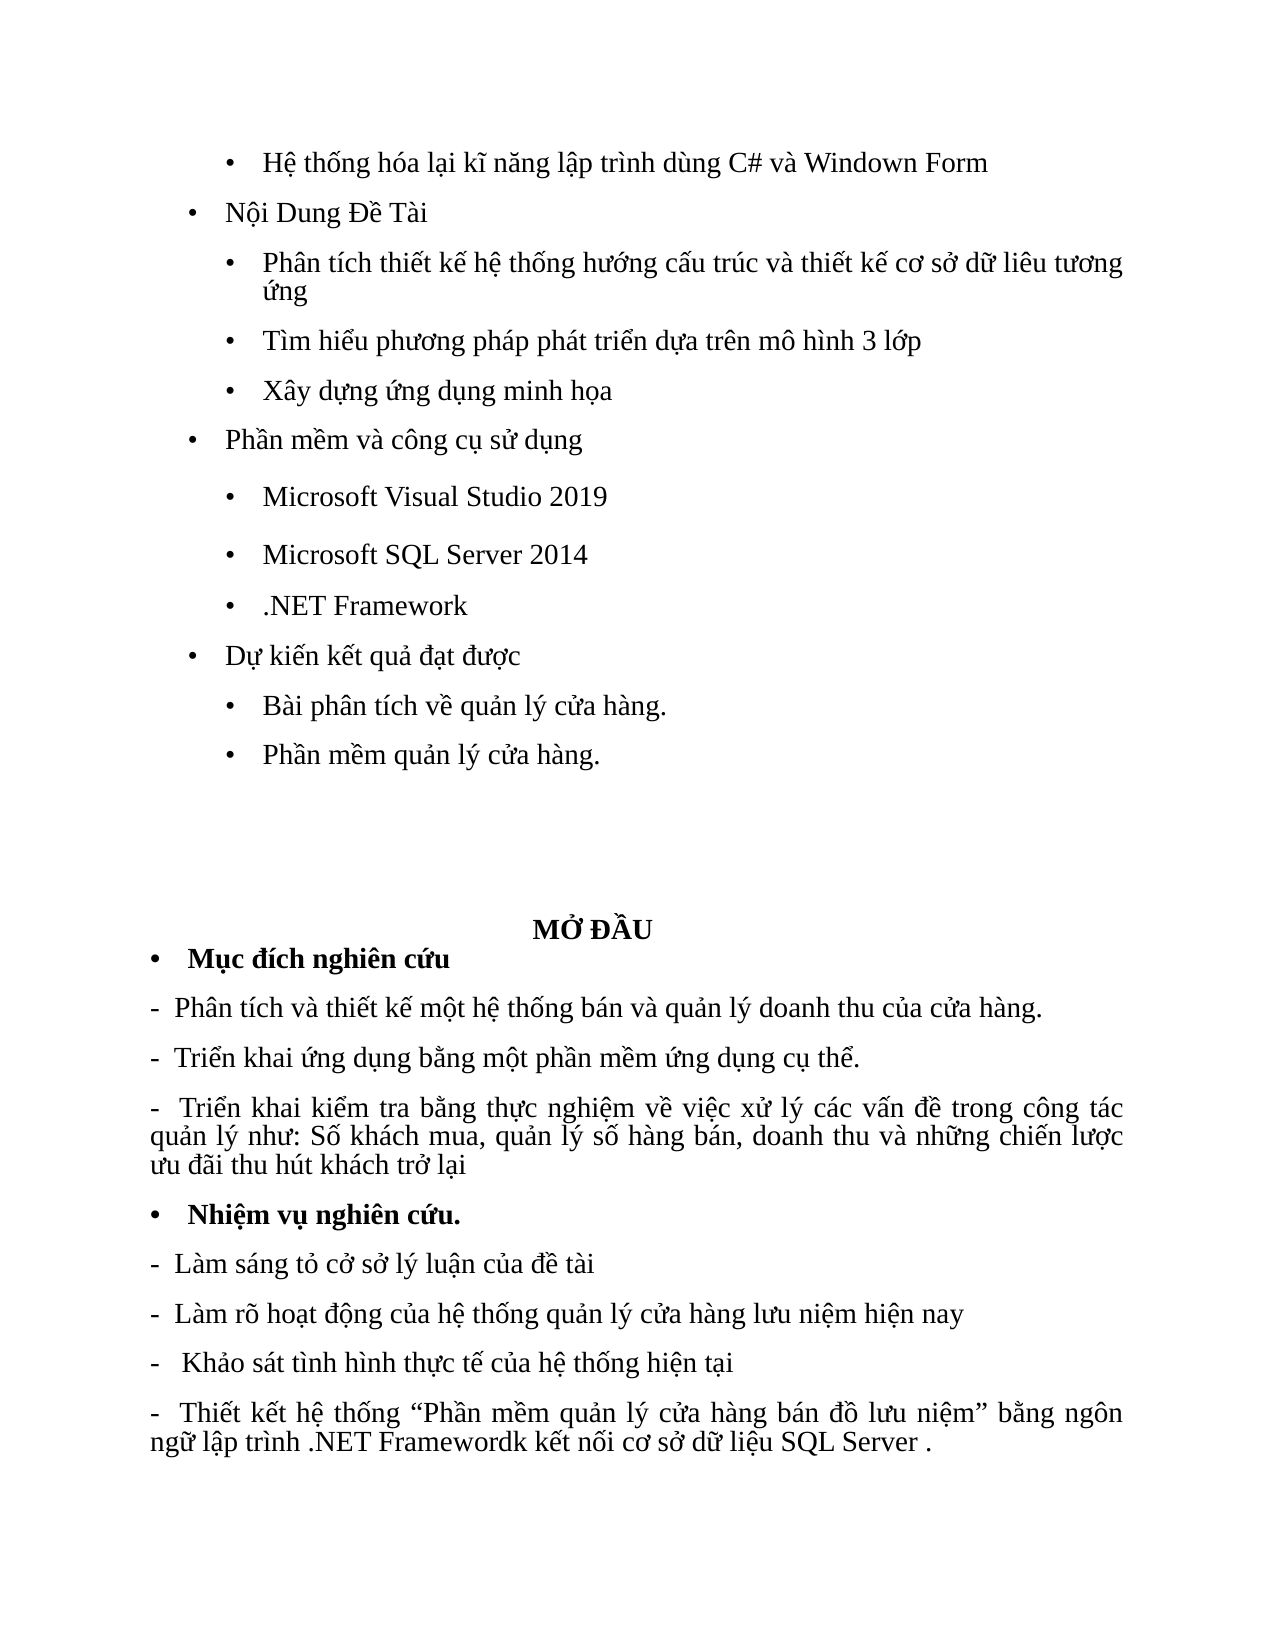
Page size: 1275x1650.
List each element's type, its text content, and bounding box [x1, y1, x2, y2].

list Microsoft SQL Server 2014 [225, 534, 1125, 572]
list Nội Dung Đề Tài [187, 199, 1125, 228]
list Dự kiến kết quả đạt được [187, 642, 1125, 671]
list Microsoft Visual Studio 2019 [225, 476, 1125, 514]
list Phần mềm quản lý cửa hàng. [225, 742, 1125, 770]
text - Triển khai ứng dụng bằng một phần mềm ứng dụng cụ thể. [150, 1044, 1125, 1073]
list .NET Framework [225, 593, 1125, 622]
text MỞ ĐẦU [435, 915, 1095, 945]
list Hệ thống hóa lại kĩ năng lập trình dùng C# và Windown Form [225, 150, 1125, 179]
list Mục đích nghiên cứu [150, 945, 1125, 974]
list Bài phân tích về quản lý cửa hàng. [225, 692, 1125, 721]
text - Khảo sát tình hình thực tế của hệ thống hiện tại [150, 1350, 1125, 1379]
list Nhiệm vụ nghiên cứu. [150, 1201, 1125, 1230]
text - Làm sáng tỏ cở sở lý luận của đề tài [150, 1251, 1125, 1279]
text - Triển khai kiểm tra bằng thực nghiệm về việc xử lý các vấn đề trong công tác quản lý như: Số khách mua, quản lý số hàng bán, doanh thu và những chiến lược ưu đãi thu hút khách trở lại [150, 1094, 1125, 1180]
list Tìm hiểu phương pháp phát triển dựa trên mô hình 3 lớp [225, 327, 1125, 356]
list Phần mềm và công cụ sử dụng [187, 427, 1125, 455]
text - Làm rõ hoạt động của hệ thống quản lý cửa hàng lưu niệm hiện nay [150, 1300, 1125, 1329]
text - Thiết kết hệ thống “Phần mềm quản lý cửa hàng bán đồ lưu niệm” bằng ngôn ngữ lập trình .NET Framewordk kết nối cơ sở dữ liệu SQL Server . [150, 1399, 1125, 1457]
list Xây dựng ứng dụng minh họa [225, 377, 1125, 406]
text - Phân tích và thiết kế một hệ thống bán và quản lý doanh thu của cửa hàng. [150, 995, 1125, 1024]
list Phân tích thiết kế hệ thống hướng cấu trúc và thiết kế cơ sở dữ liêu tương ứng [225, 249, 1125, 307]
